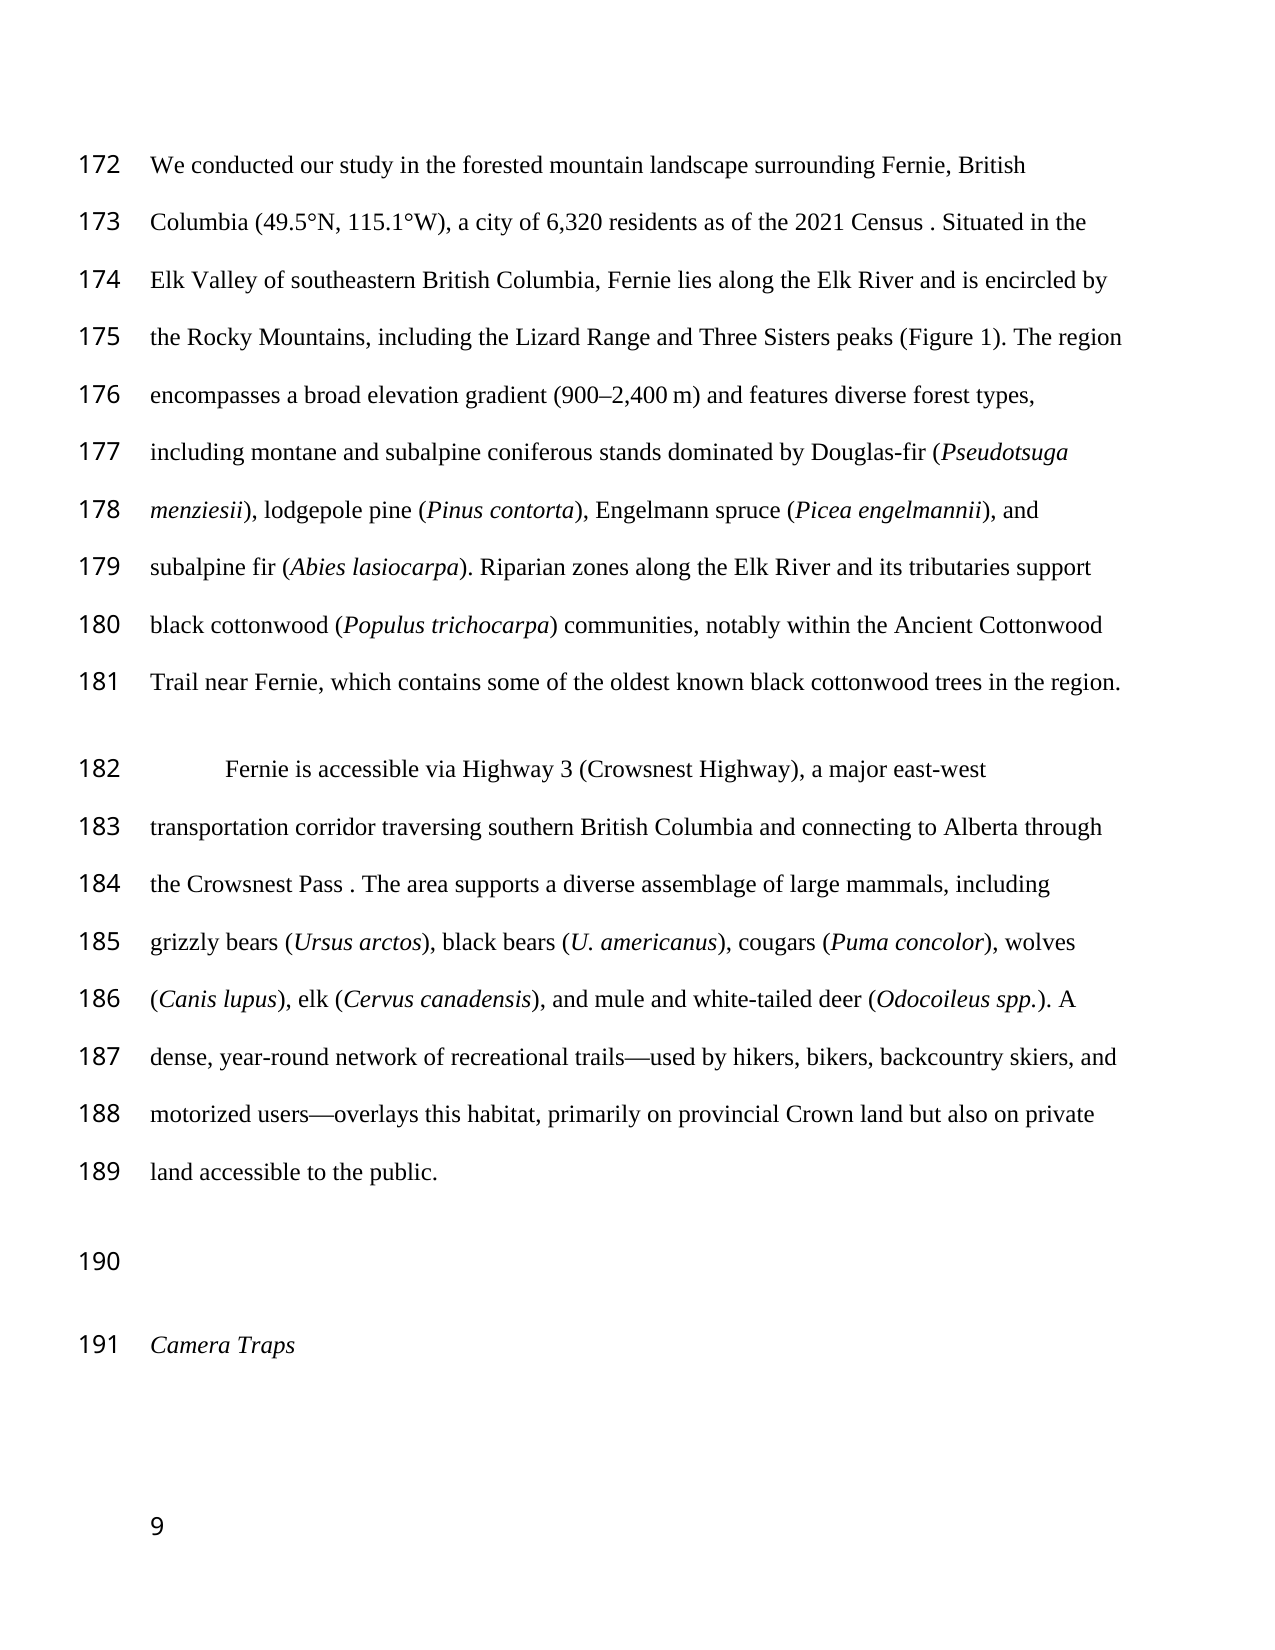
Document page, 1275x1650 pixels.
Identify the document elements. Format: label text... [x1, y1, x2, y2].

text Camera Traps [150, 1330, 1125, 1359]
text We conducted our study in the forested mountain landscape surrounding Fernie, British Columbia (49.5°N, 115.1°W), a city of 6,320 residents as of the 2021 Census . Situated in the Elk Valley of southeastern British Columbia, Fernie lies along the Elk River and is encircled by the Rocky Mountains, including the Lizard Range and Three Sisters peaks (Figure 1). The region encompasses a broad elevation gradient (900–2,400 m) and features diverse forest types, including montane and subalpine coniferous stands dominated by Douglas-fir (Pseudotsuga menziesii), lodgepole pine (Pinus contorta), Engelmann spruce (Picea engelmannii), and subalpine fir (Abies lasiocarpa). Riparian zones along the Elk River and its tributaries support black cottonwood (Populus trichocarpa) communities, notably within the Ancient Cottonwood Trail near Fernie, which contains some of the oldest known black cottonwood trees in the region. [150, 150, 1125, 696]
text Fernie is accessible via Highway 3 (Crowsnest Highway), a major east-west transportation corridor traversing southern British Columbia and connecting to Alberta through the Crowsnest Pass . The area supports a diverse assemblage of large mammals, including grizzly bears (Ursus arctos), black bears (U. americanus), cougars (Puma concolor), wolves (Canis lupus), elk (Cervus canadensis), and mule and white-tailed deer (Odocoileus spp.). A dense, year-round network of recreational trails—used by hikers, bikers, backcountry skiers, and motorized users—overlays this habitat, primarily on provincial Crown land but also on private land accessible to the public. [150, 754, 1125, 1185]
